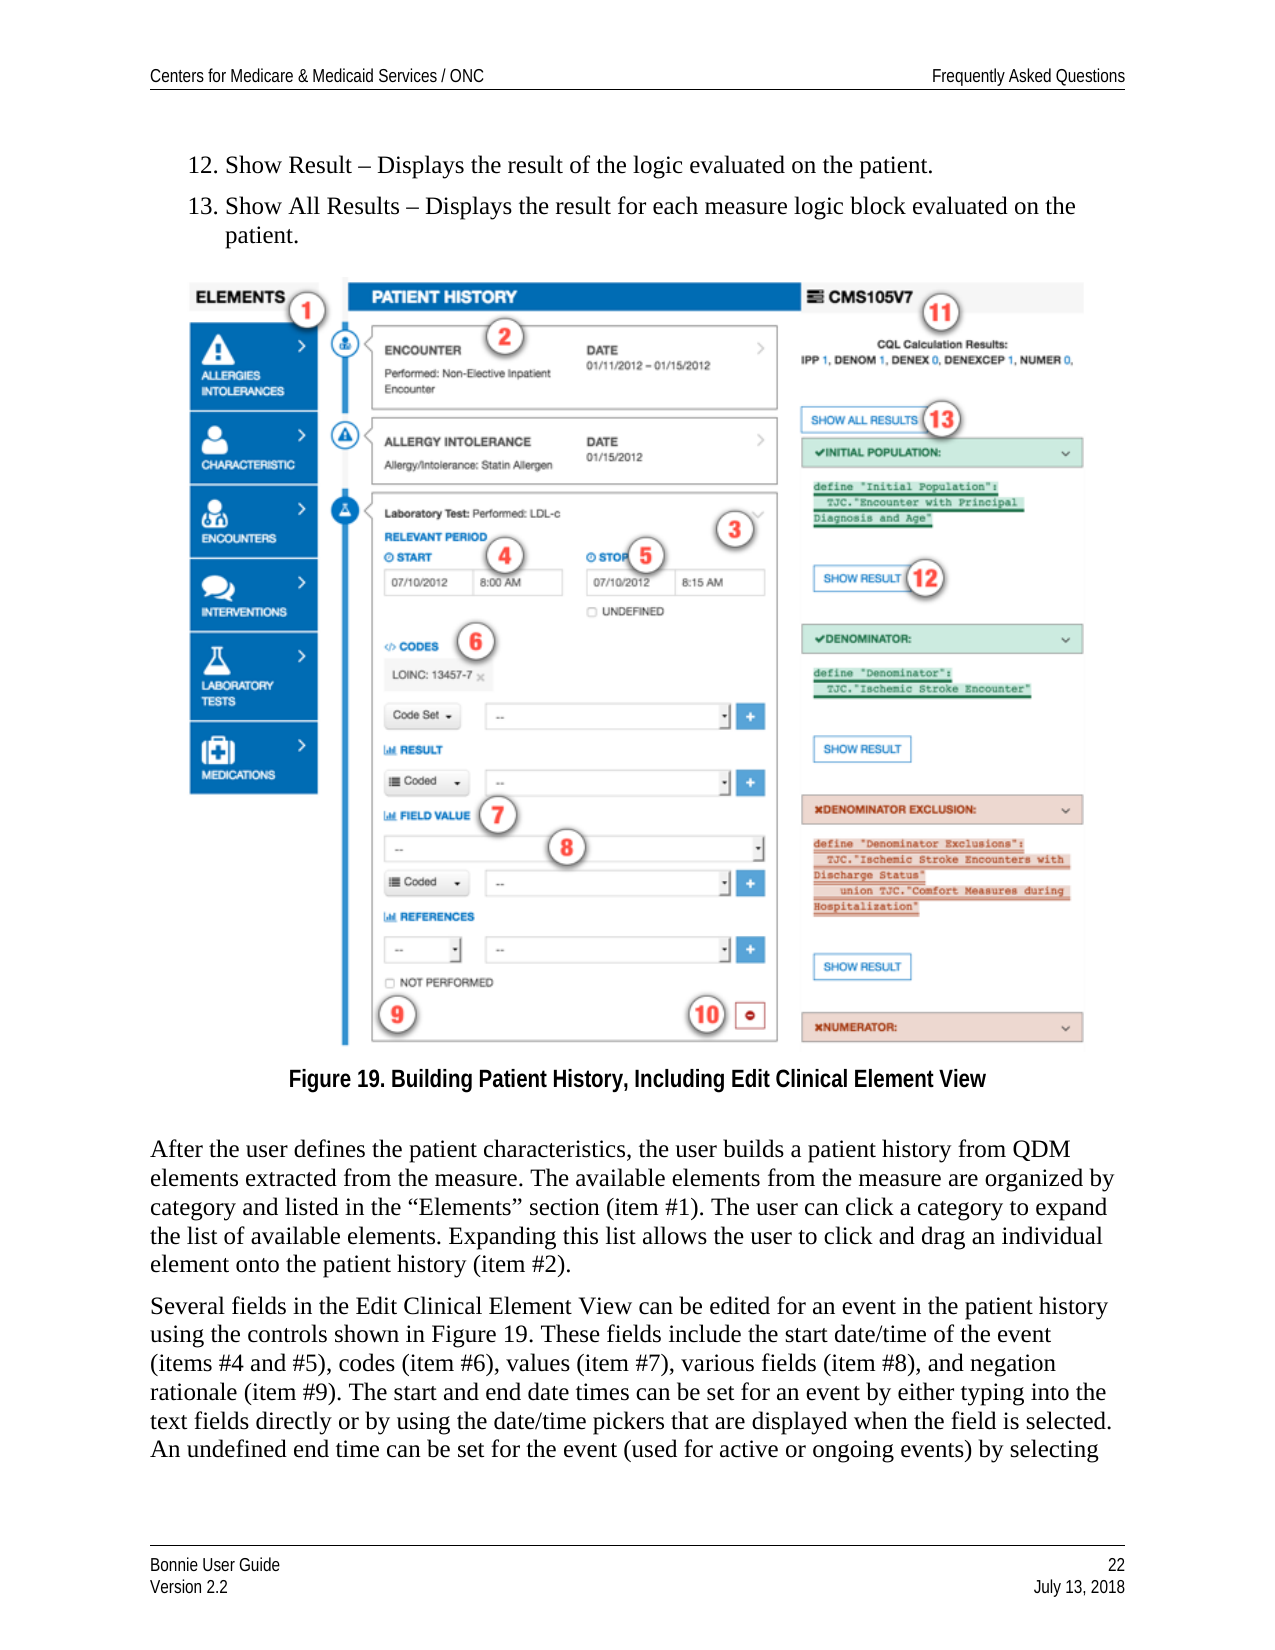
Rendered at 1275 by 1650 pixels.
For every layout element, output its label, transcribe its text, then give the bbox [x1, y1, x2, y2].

list Show Result – Displays the result of the logic evaluated on the patient. [187, 150, 1125, 179]
list Show All Results – Displays the result for each measure logic block evaluated on the patient. [187, 191, 1125, 249]
text After the user defines the patient characteristics, the user builds a patient history from QDM elements extracted from the measure. The available elements from the measure are organized by category and listed in the “Elements” section (item #1). The user can click a category to expand the list of available elements. Expanding this list allows the user to click and drag an individual element onto the patient history (item #2). [150, 1134, 1125, 1278]
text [150, 1291, 1125, 1463]
picture [180, 277, 1095, 1052]
text Figure 19. Building Patient History, Including Edit Clinical Element View [150, 1064, 1125, 1093]
